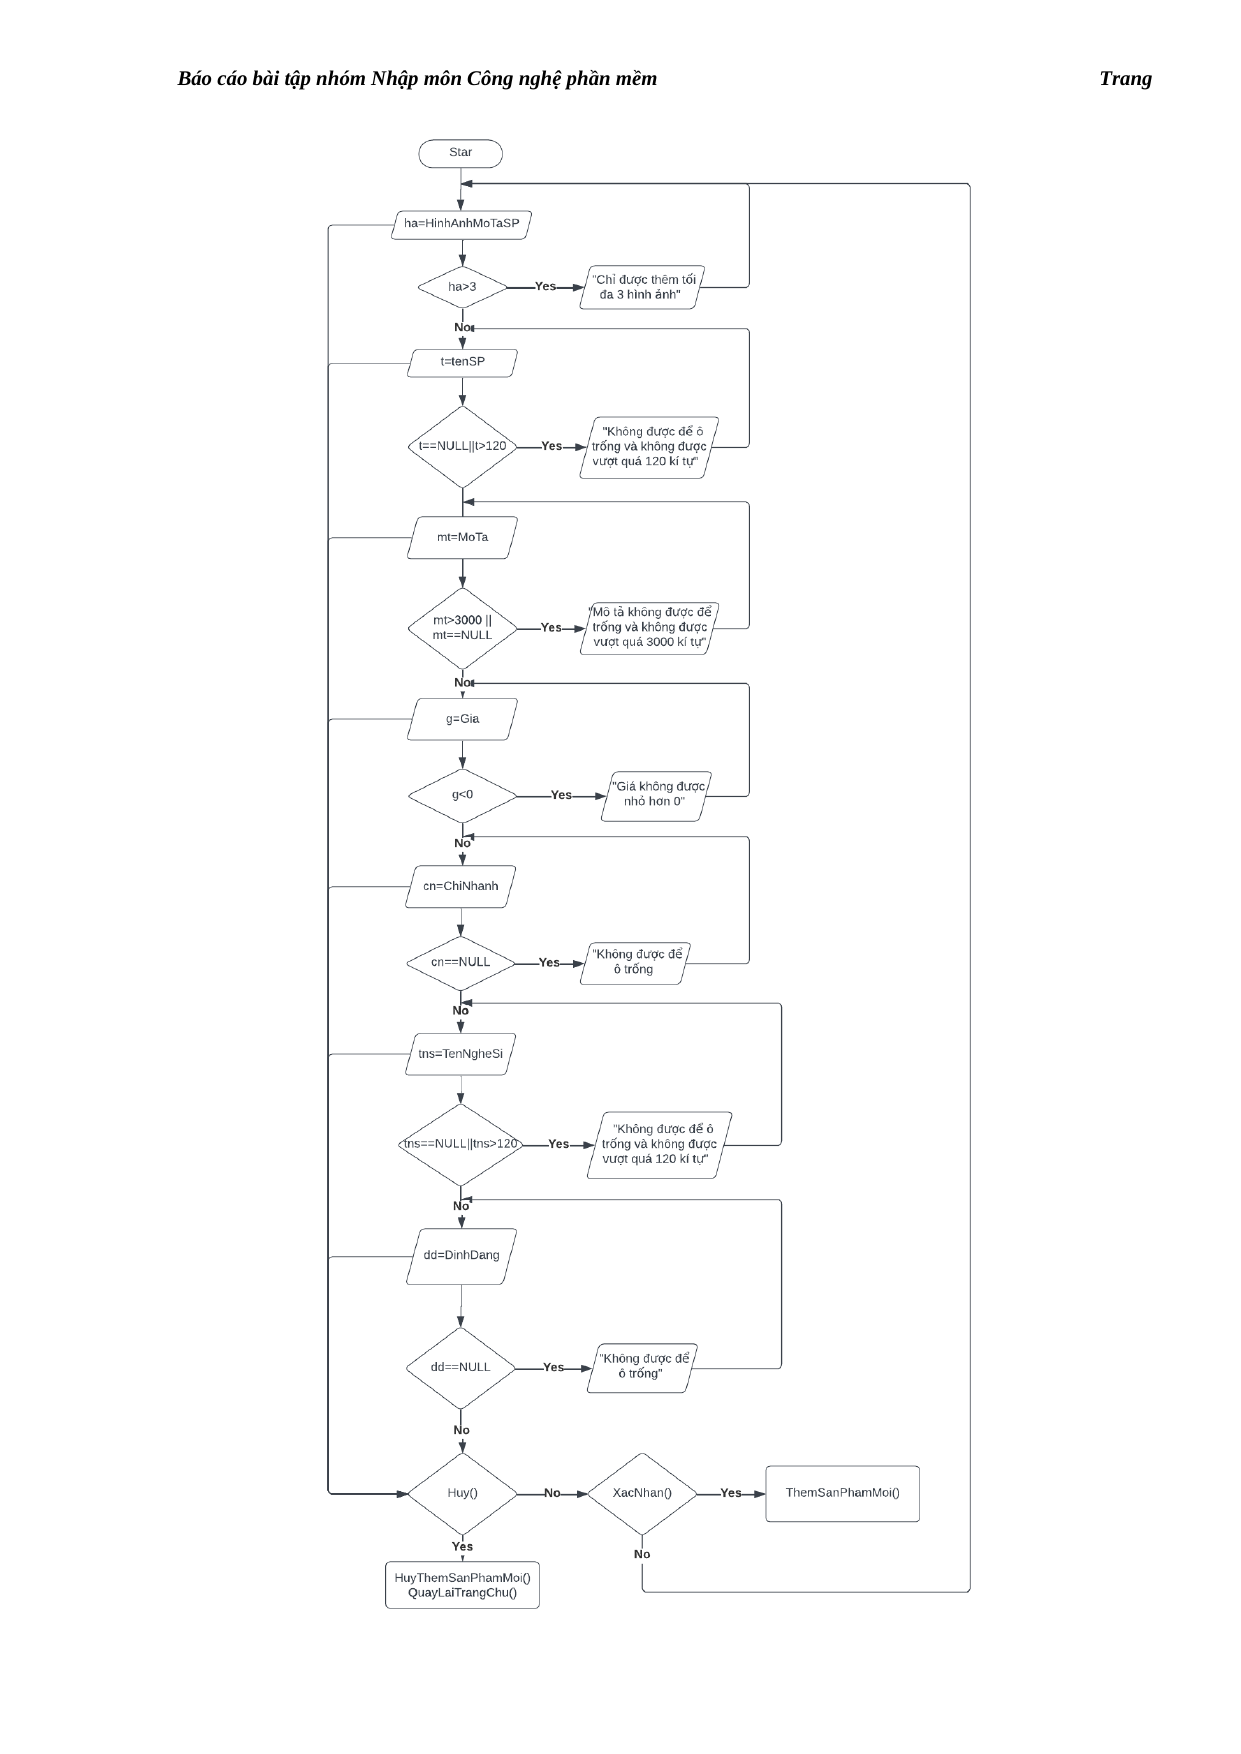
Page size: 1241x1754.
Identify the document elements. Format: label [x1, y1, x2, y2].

picture [313, 133, 987, 1620]
